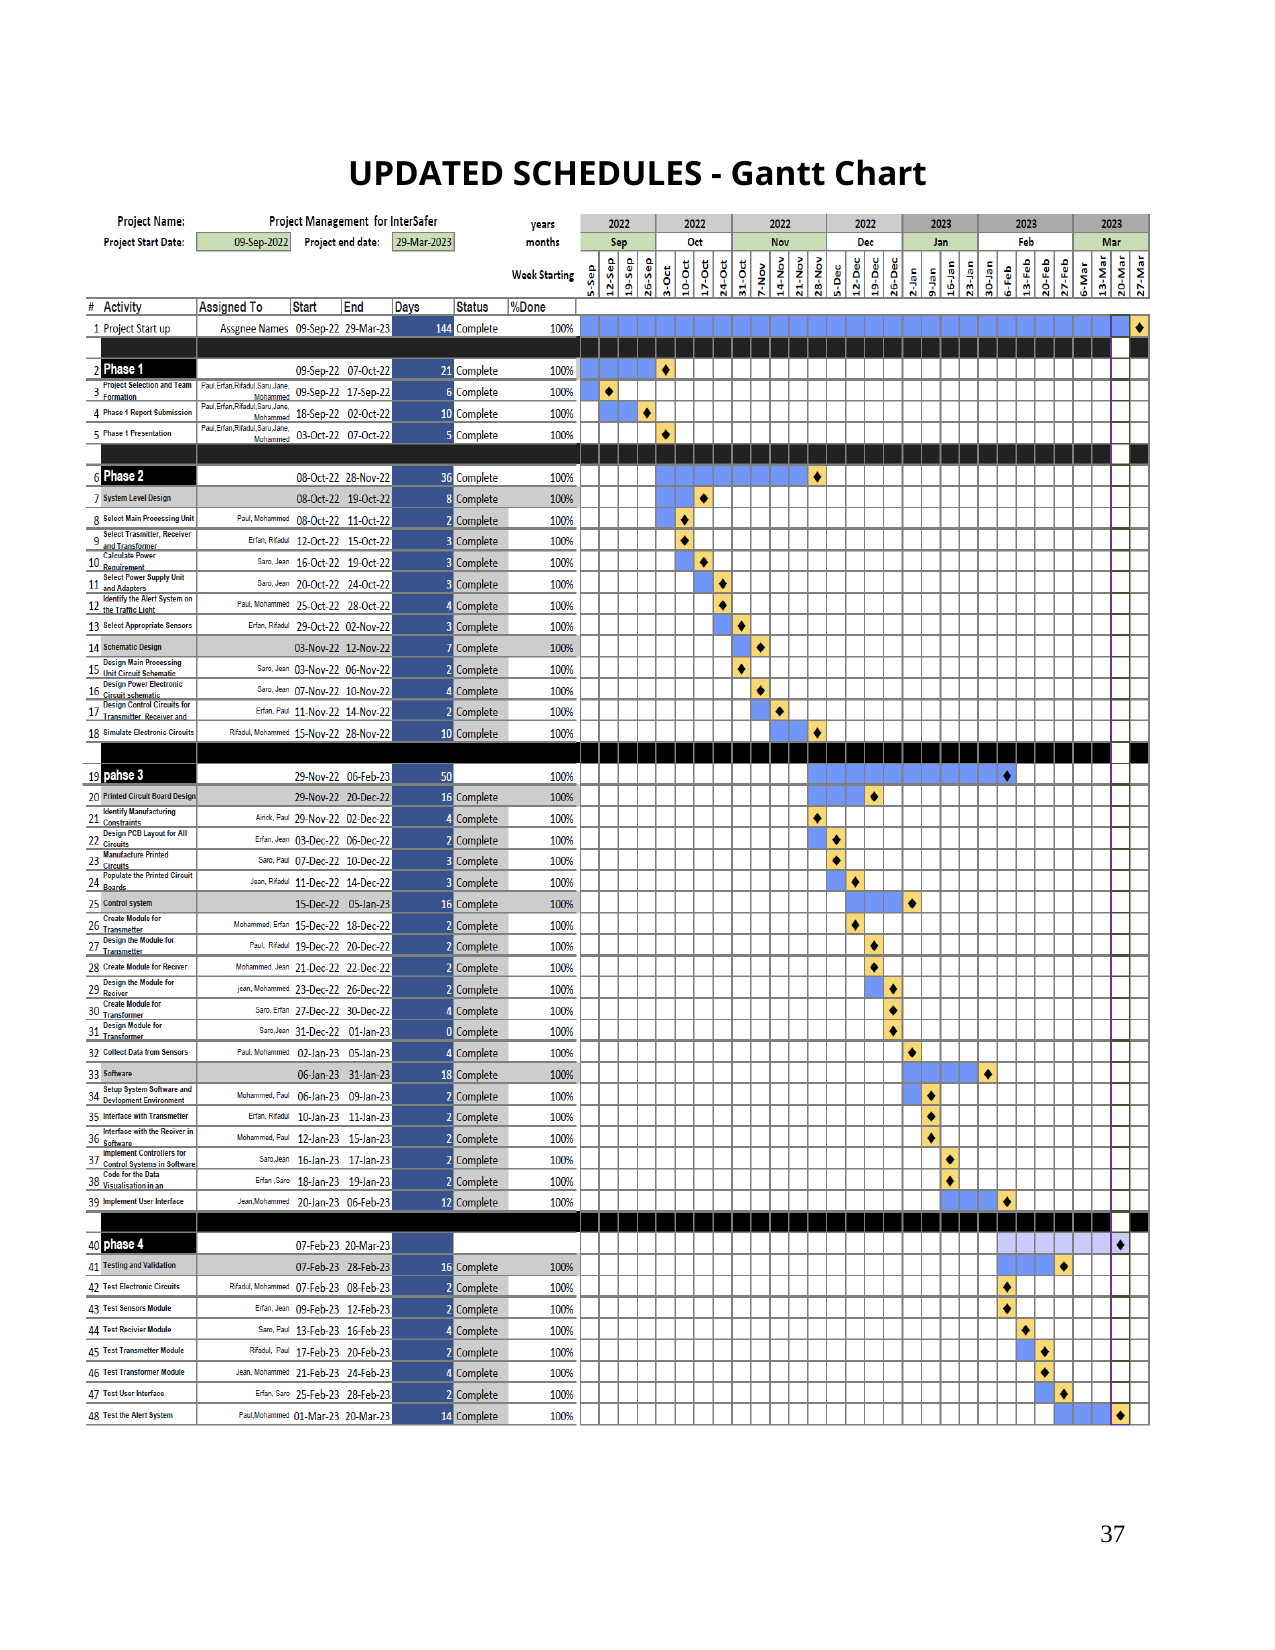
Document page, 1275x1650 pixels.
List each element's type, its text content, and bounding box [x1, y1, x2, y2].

subtitle UPDATED SCHEDULES - Gantt Chart [150, 150, 1125, 195]
picture [75, 195, 1159, 1438]
